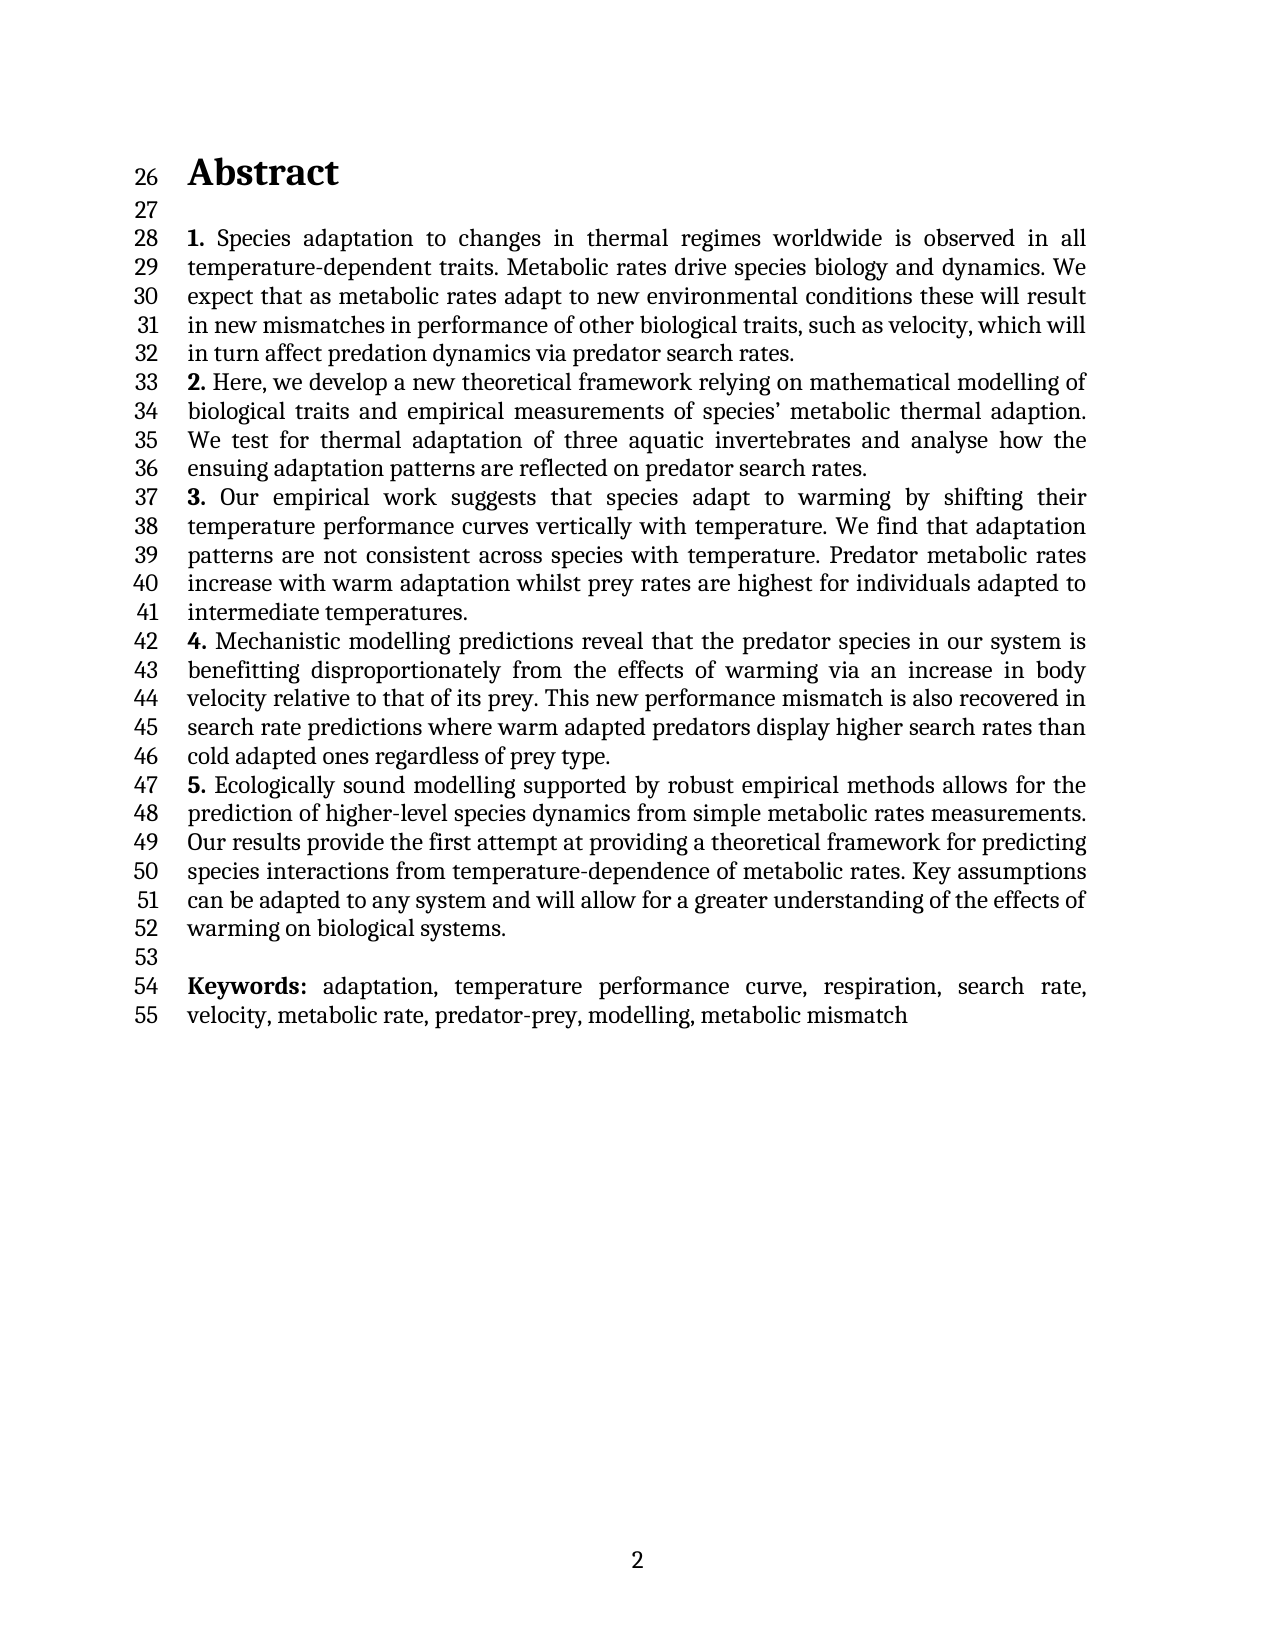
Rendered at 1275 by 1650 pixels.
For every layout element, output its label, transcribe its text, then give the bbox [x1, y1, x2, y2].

text 4. Mechanistic modelling predictions reveal that the predator species in our system is benefitting disproportionately from the effects of warming via an increase in body velocity relative to that of its prey. This new performance mismatch is also recovered in search rate predictions where warm adapted predators display higher search rates than cold adapted ones regardless of prey type. [187, 627, 1087, 771]
text 1. Species adaptation to changes in thermal regimes worldwide is observed in all temperature-dependent traits. Metabolic rates drive species biology and dynamics. We expect that as metabolic rates adapt to new environmental conditions these will result in new mismatches in performance of other biological traits, such as velocity, which will in turn affect predation dynamics via predator search rates. [187, 224, 1087, 368]
text 5. Ecologically sound modelling supported by robust empirical methods allows for the prediction of higher-level species dynamics from simple metabolic rates measurements. Our results provide the first attempt at providing a theoretical framework for predicting species interactions from temperature-dependence of metabolic rates. Key assumptions can be adapted to any system and will allow for a greater understanding of the effects of warming on biological systems. [187, 771, 1087, 943]
text Keywords: adaptation, temperature performance curve, respiration, search rate, velocity, metabolic rate, predator-prey, modelling, metabolic mismatch [187, 972, 1087, 1029]
text 2. Here, we develop a new theoretical framework relying on mathematical modelling of biological traits and empirical measurements of species’ metabolic thermal adaption. We test for thermal adaptation of three aquatic invertebrates and analyse how the ensuing adaptation patterns are reflected on predator search rates. [187, 368, 1087, 483]
text 3. Our empirical work suggests that species adapt to warming by shifting their temperature performance curves vertically with temperature. We find that adaptation patterns are not consistent across species with temperature. Predator metabolic rates increase with warm adaptation whilst prey rates are highest for individuals adapted to intermediate temperatures. [187, 483, 1087, 627]
text Abstract [187, 150, 1087, 196]
